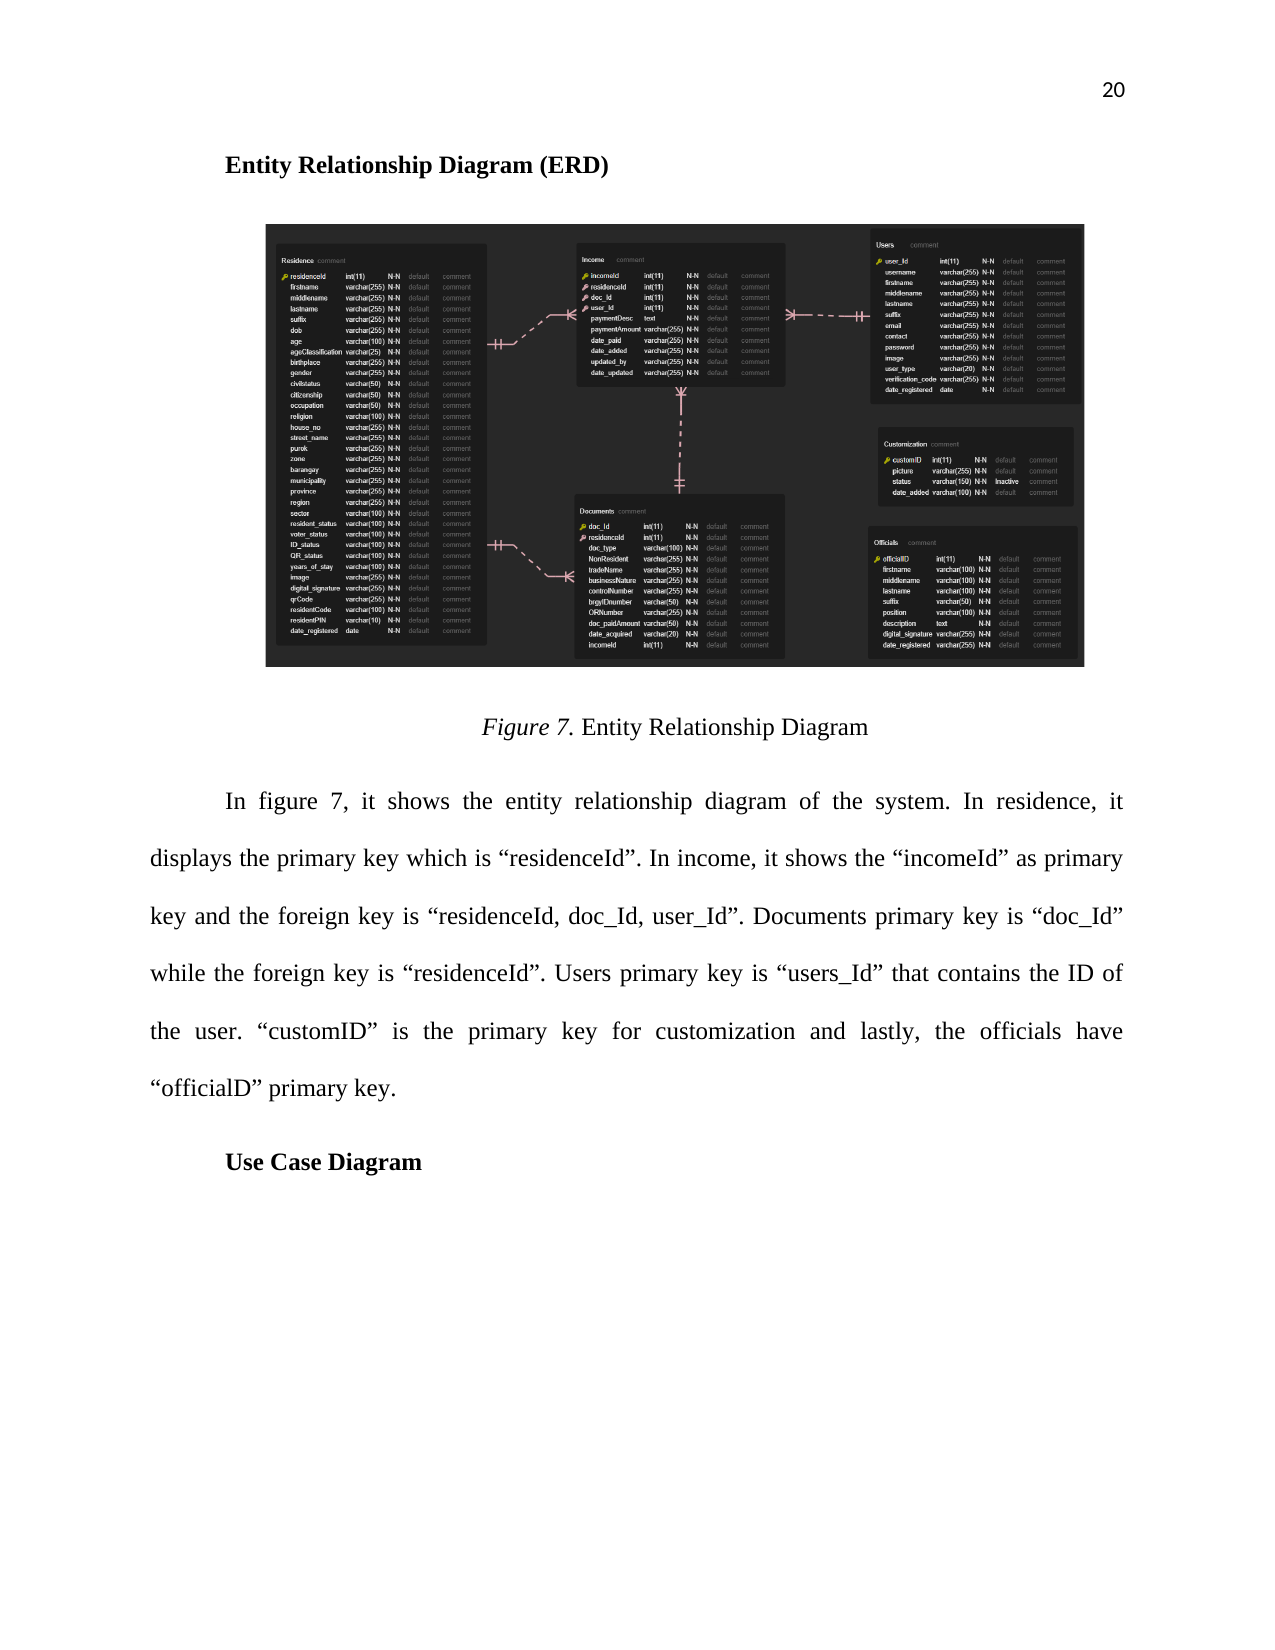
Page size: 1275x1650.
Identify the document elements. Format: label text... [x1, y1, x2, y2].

text Figure 7. Entity Relationship Diagram [150, 712, 1125, 740]
text Entity Relationship Diagram (ERD) [150, 150, 1125, 179]
picture [265, 224, 1085, 667]
text Use Case Diagram [150, 1147, 1125, 1176]
text In figure 7, it shows the entity relationship diagram of the system. In residence, it displays the primary key which is “residenceId”. In income, it shows the “incomeId” as primary key and the foreign key is “residenceId, doc_Id, user_Id”. Documents primary key is “doc_Id” while the foreign key is “residenceId”. Users primary key is “users_Id” that contains the ID of the user. “customID” is the primary key for customization and lastly, the officials have “officialD” primary key. [150, 786, 1125, 1102]
